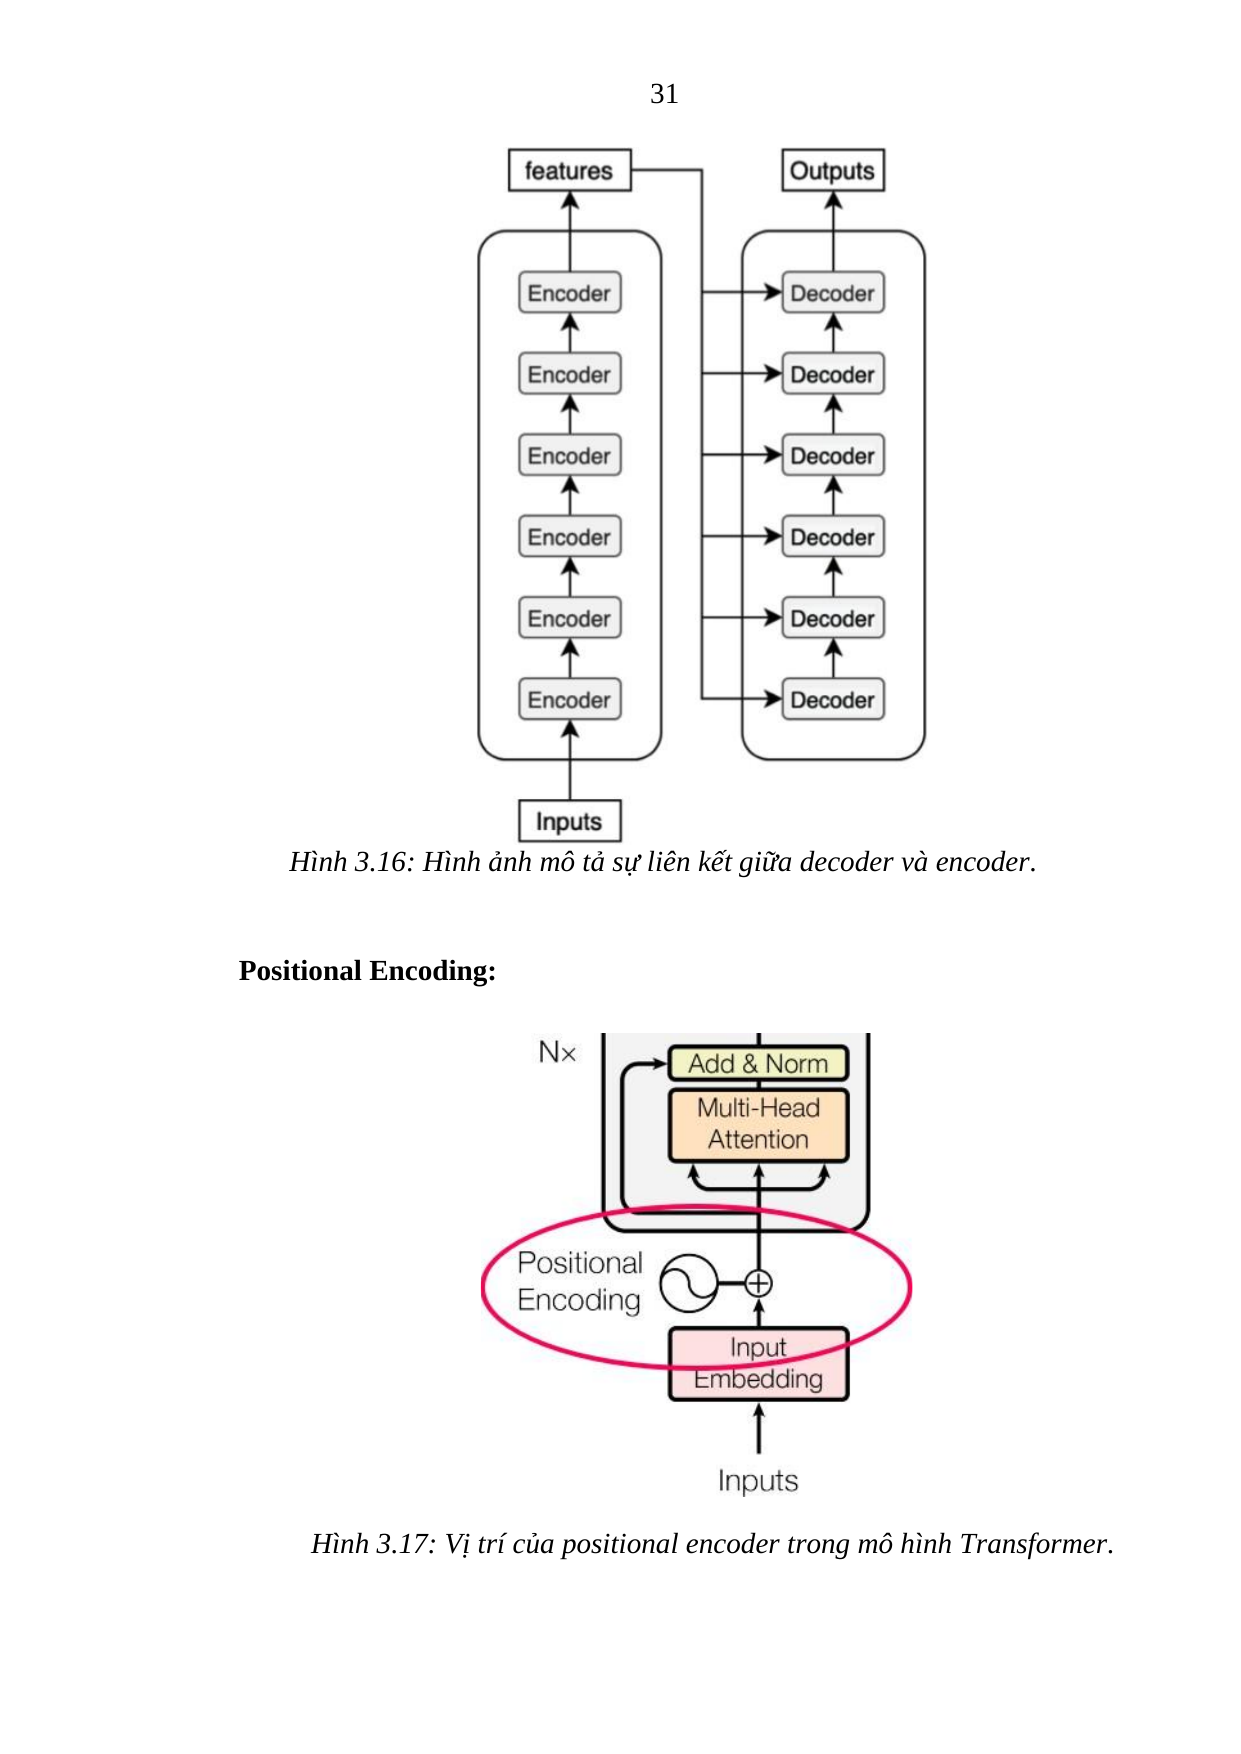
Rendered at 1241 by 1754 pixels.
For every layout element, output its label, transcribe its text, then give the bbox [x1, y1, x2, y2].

text Hình 3.16: Hình ảnh mô tả sự liên kết giữa decoder và encoder. [207, 844, 1122, 878]
text Positional Encoding: [239, 953, 1122, 987]
picture [480, 1033, 913, 1497]
picture [476, 147, 929, 845]
